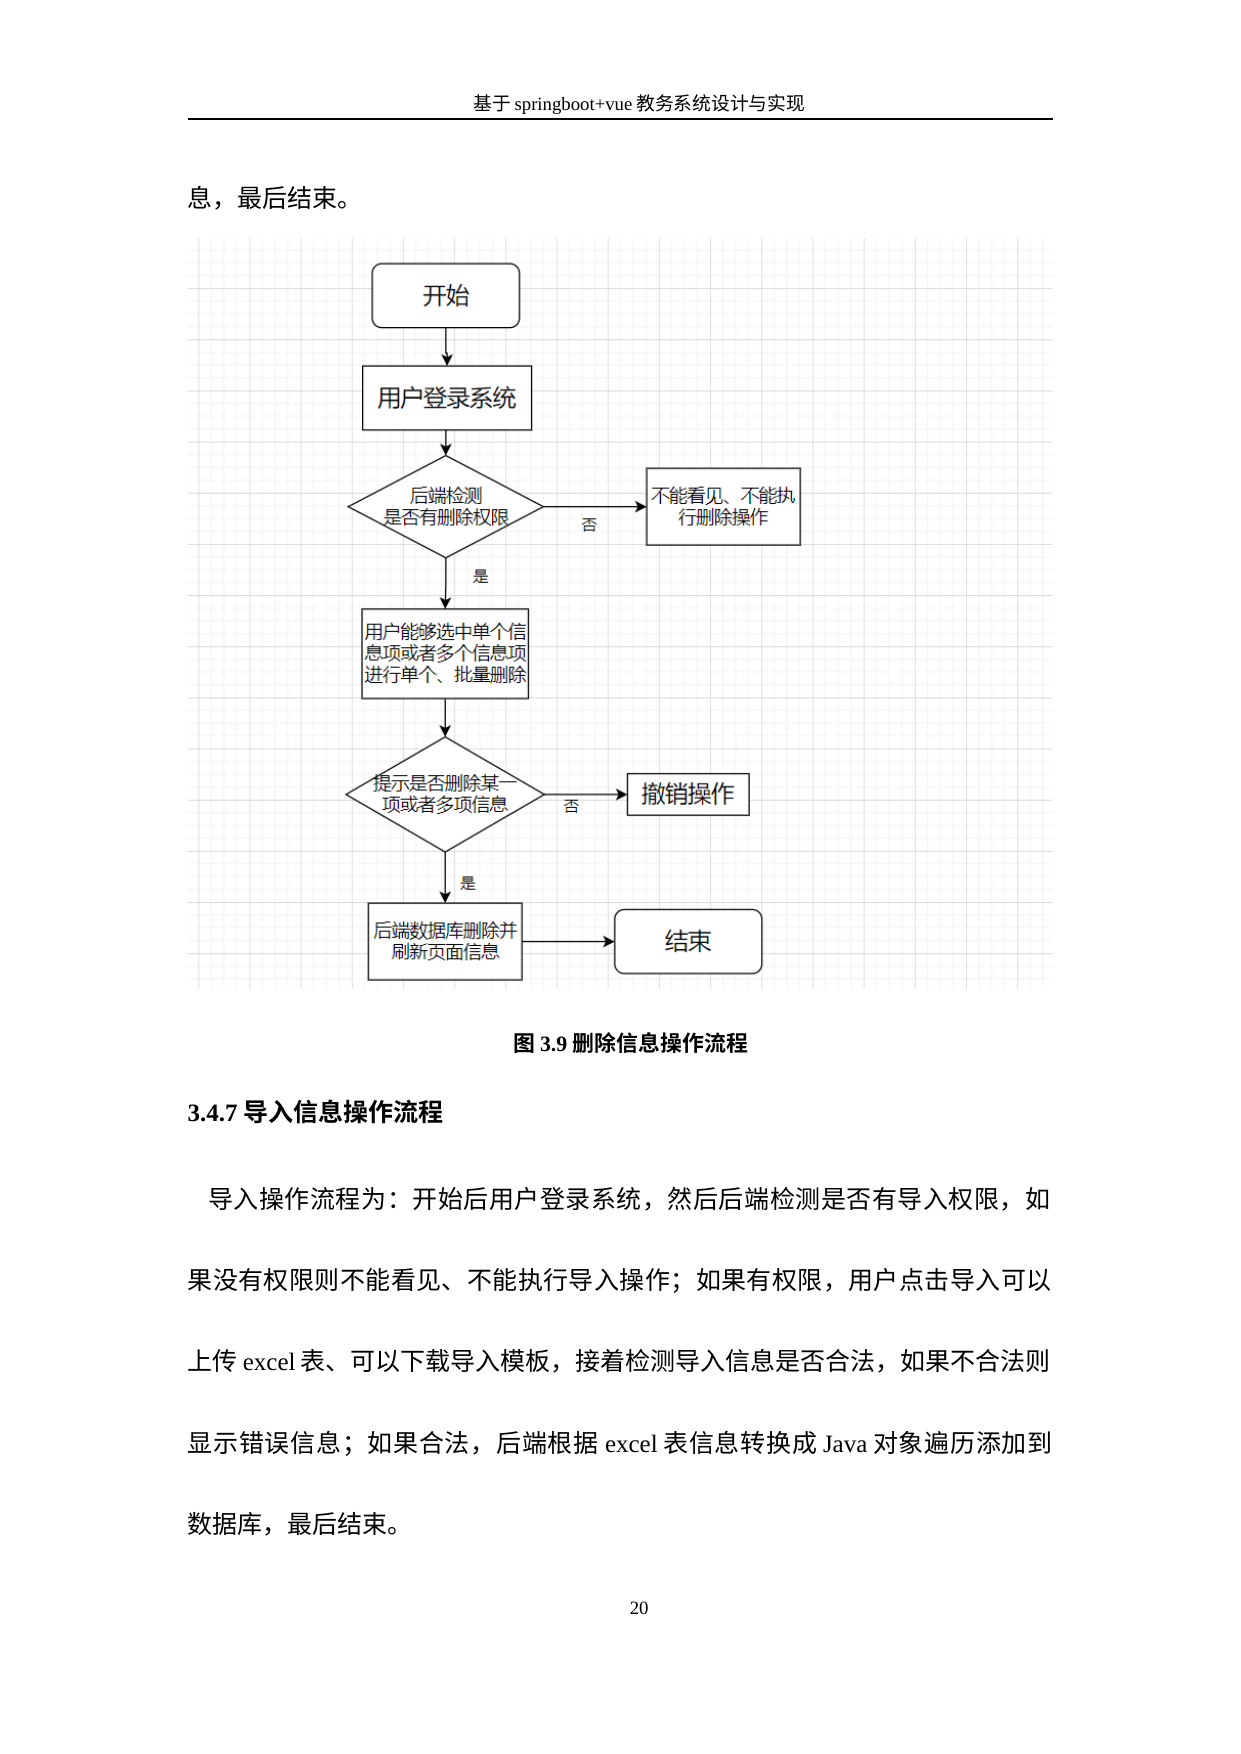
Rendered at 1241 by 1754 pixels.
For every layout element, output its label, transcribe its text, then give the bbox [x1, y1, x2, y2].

text 导入操作流程为：开始后用户登录系统，然后后端检测是否有导入权限，如果没有权限则不能看见、不能执行导入操作；如果有权限，用户点击导入可以上传excel表、可以下载导入模板，接着检测导入信息是否合法，如果不合法则显示错误信息；如果合法，后端根据excel表信息转换成Java对象遍历添加到数据库，最后结束。 [187, 1165, 1053, 1555]
text 图3.9 删除信息操作流程 [187, 1026, 1053, 1058]
picture [187, 238, 1053, 989]
subtitle 3.4.7 导入信息操作流程 [187, 1078, 1053, 1143]
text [187, 164, 1053, 229]
